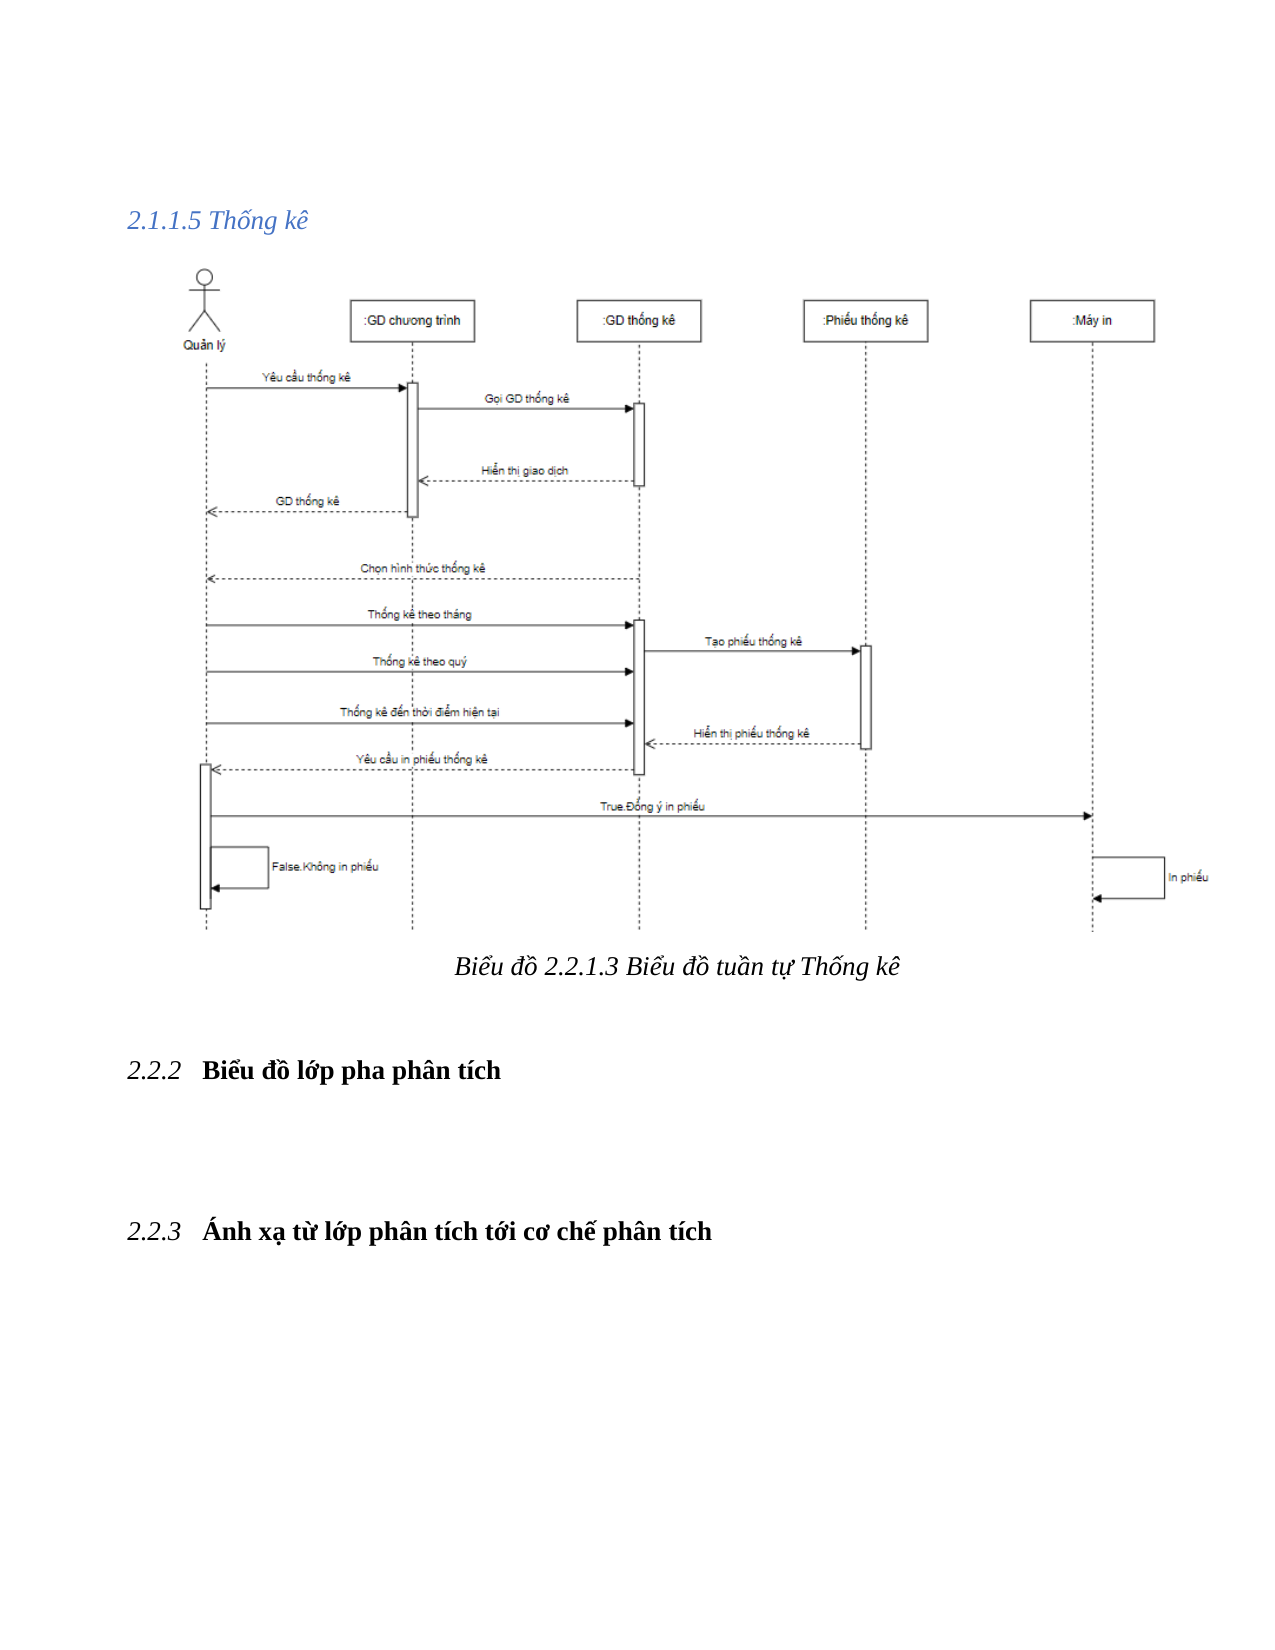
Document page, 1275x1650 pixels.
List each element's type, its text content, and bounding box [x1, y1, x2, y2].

text 2.1.1.5 Thống kê [127, 204, 1229, 235]
picture [127, 253, 1230, 932]
subtitle Biểu đồ lớp pha phân tích [127, 1059, 1229, 1084]
subtitle Ánh xạ từ lớp phân tích tới cơ chế phân tích [127, 1221, 1229, 1246]
text Biểu đồ 2.2.1.3 Biểu đồ tuần tự Thống kê [127, 951, 1229, 982]
